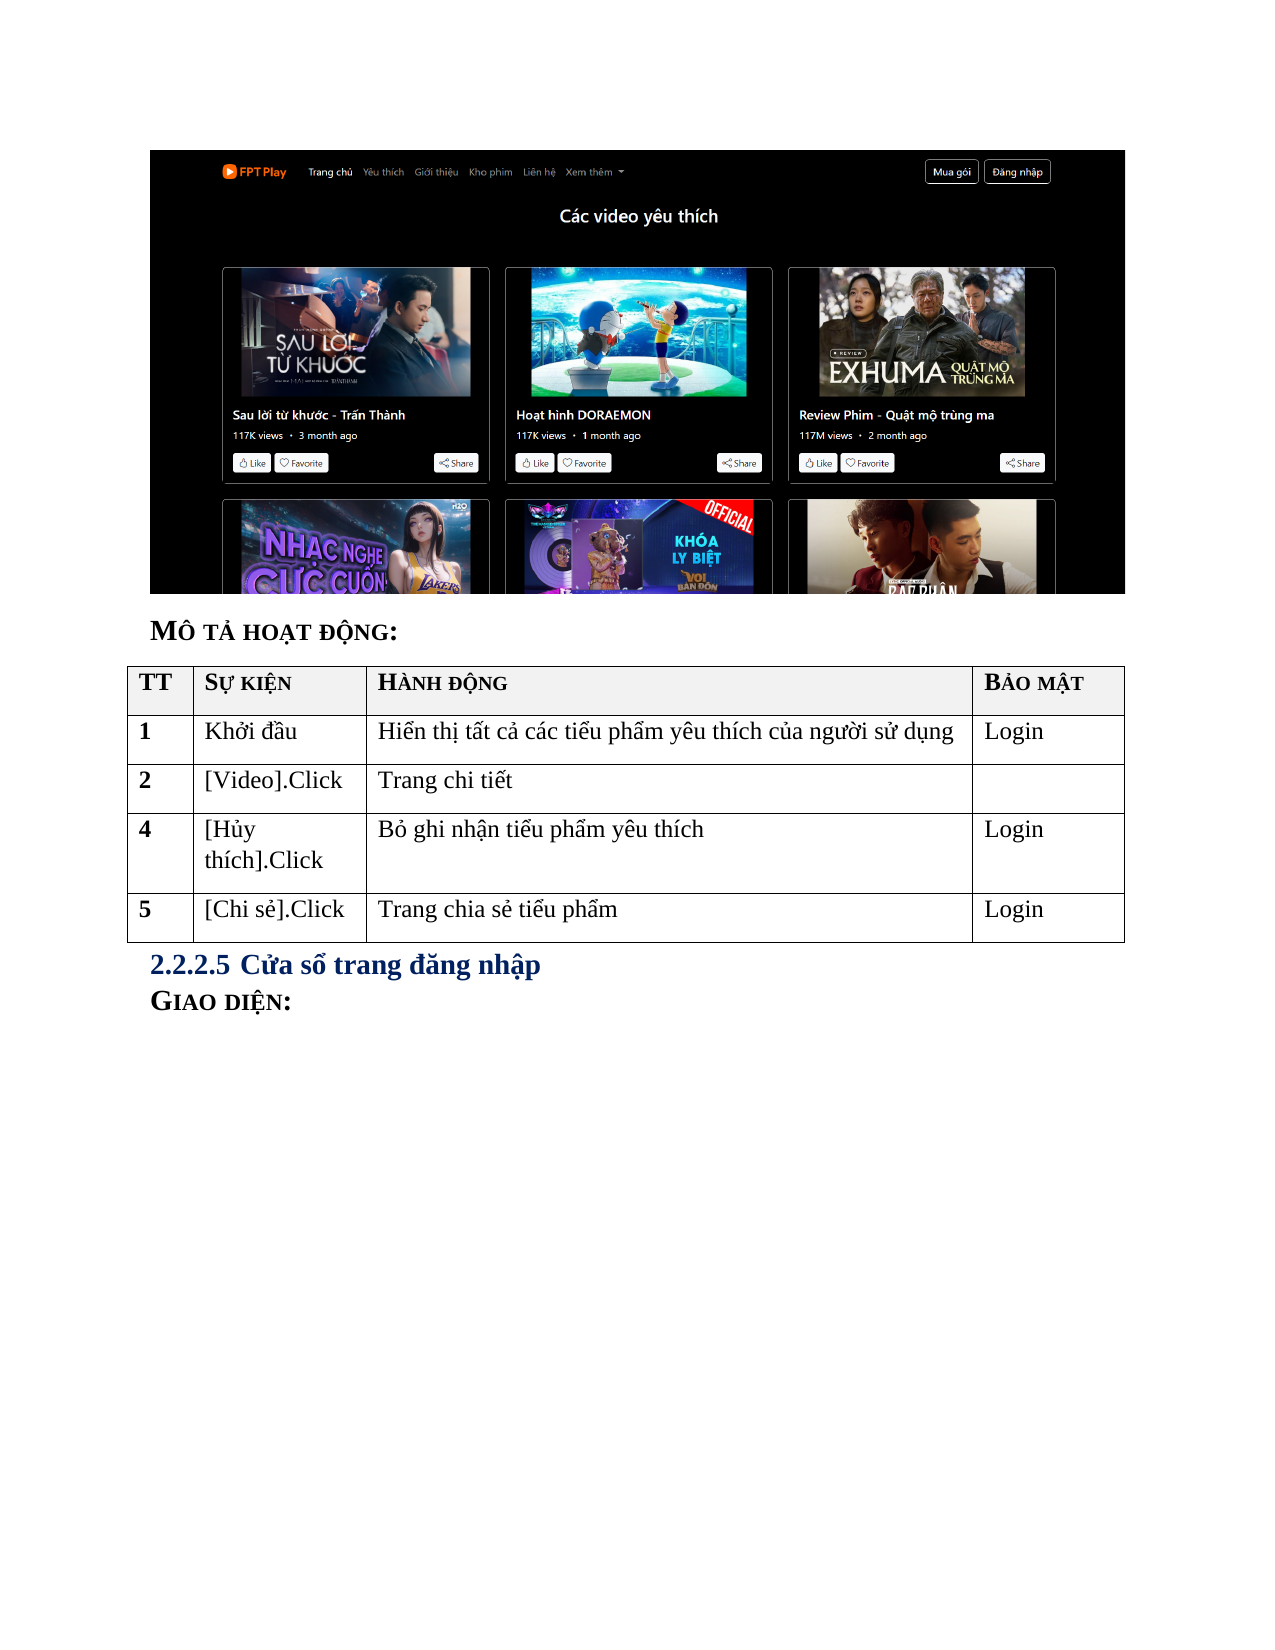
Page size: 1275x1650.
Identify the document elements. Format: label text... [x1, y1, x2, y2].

table_cell Login [973, 814, 1124, 893]
table_cell 1 [128, 716, 193, 764]
table_cell Bỏ ghi nhận tiểu phẩm yêu thích [367, 814, 972, 893]
table_cell Khởi đầu [194, 716, 366, 764]
picture [150, 150, 1125, 594]
table_cell Hiển thị tất cả các tiểu phẩm yêu thích của người sử dụng [367, 716, 972, 764]
table_cell Trang chi tiết [367, 765, 972, 813]
table_header Sự kiện [194, 667, 366, 715]
table_cell [Video].Click [194, 765, 366, 813]
text Giao diện: [150, 983, 1125, 1017]
table_cell Login [973, 716, 1124, 764]
text Mô tả hoạt động: [150, 613, 1125, 647]
table_cell 4 [128, 814, 193, 893]
table_cell 2 [128, 765, 193, 813]
table_header Bảo mật [973, 667, 1124, 715]
table_cell [Hủy thích].Click [194, 814, 366, 893]
table_header Hành động [367, 667, 972, 715]
table_cell [973, 765, 1124, 813]
table_header TT [128, 667, 193, 715]
table_cell 5 [128, 894, 193, 942]
table_cell [Chi sẻ].Click [194, 894, 366, 942]
table_cell Login [973, 894, 1124, 942]
subtitle Cửa sổ trang đăng nhập [150, 947, 1125, 981]
table_cell Trang chia sẻ tiểu phẩm [367, 894, 972, 942]
